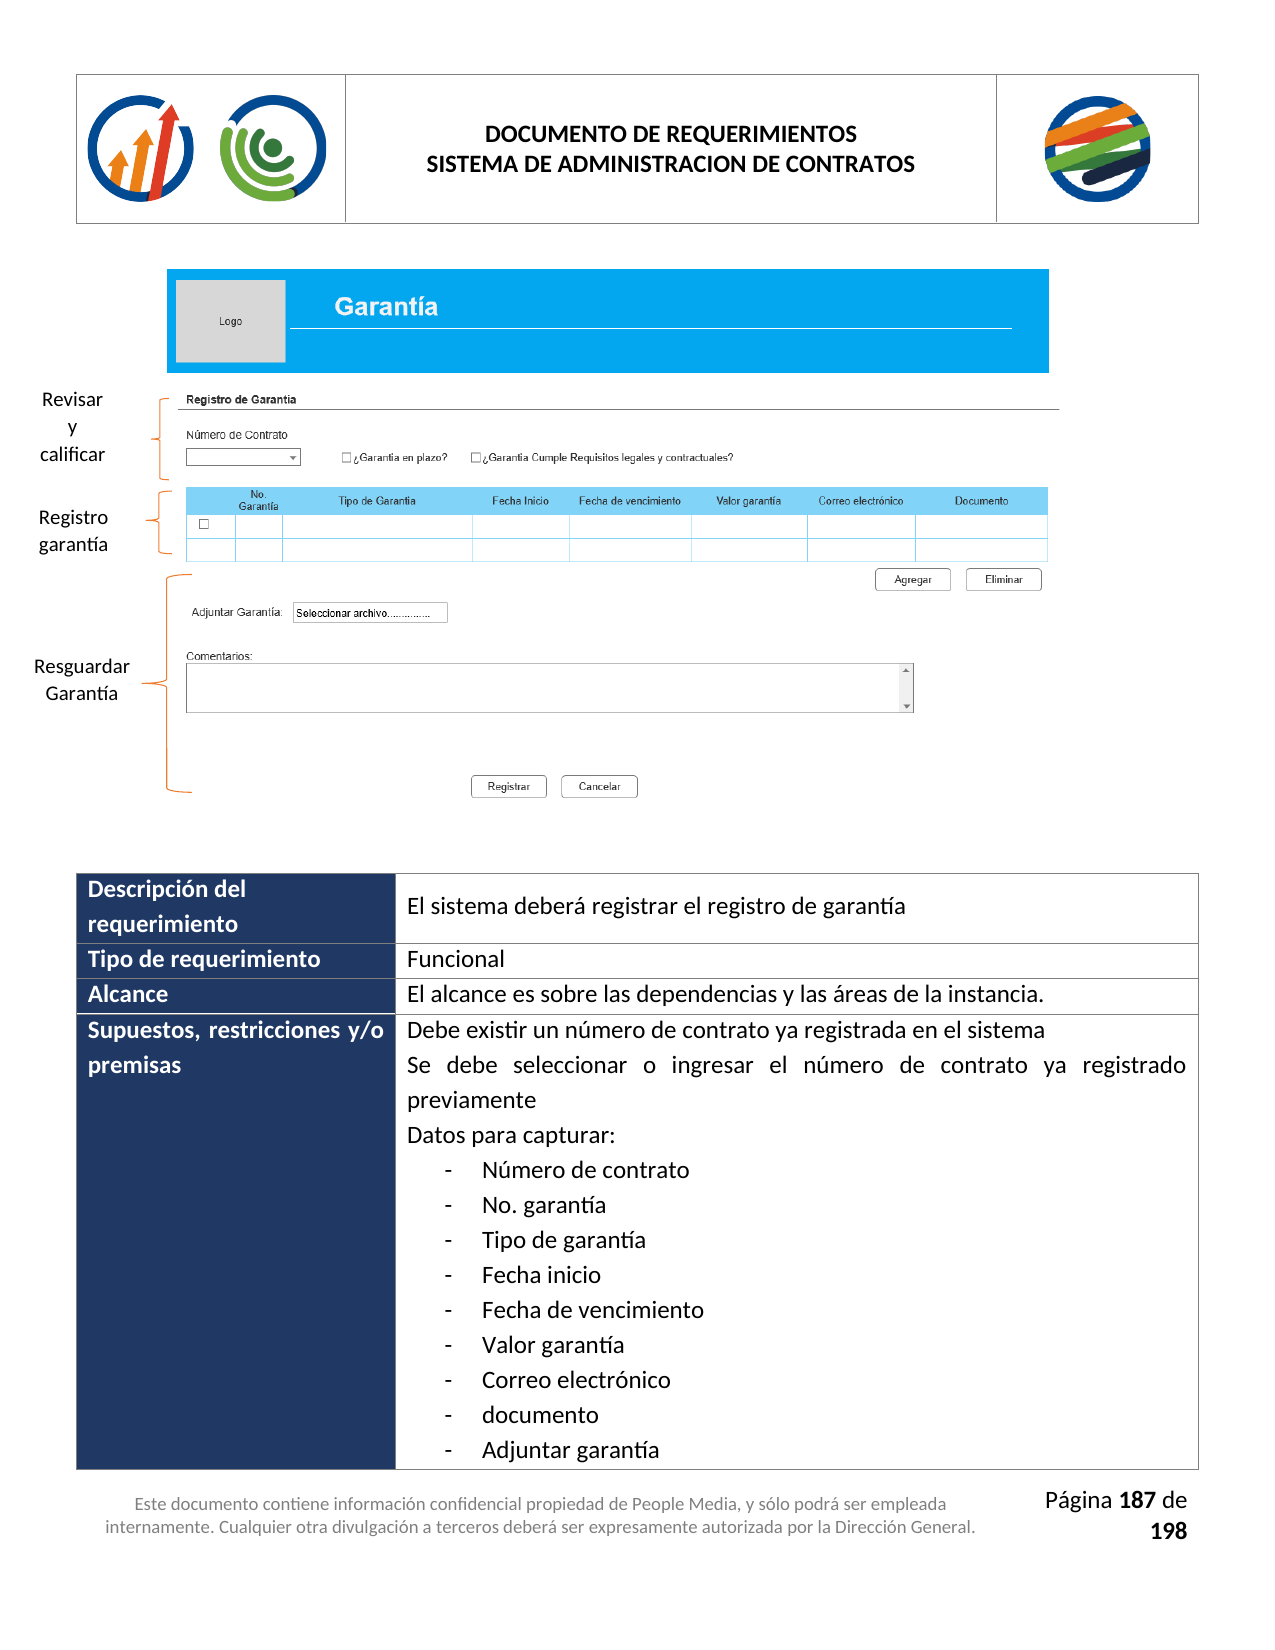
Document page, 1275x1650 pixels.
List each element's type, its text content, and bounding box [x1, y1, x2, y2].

table_cell Tipo de requerimiento [77, 944, 395, 978]
table_header El sistema deberá registrar el registro de garantía [396, 874, 1198, 943]
table_cell Alcance [77, 979, 395, 1013]
table_header Descripción del requerimiento [77, 874, 395, 943]
picture [87, 95, 194, 202]
picture [75, 253, 1060, 798]
picture [1044, 95, 1151, 202]
picture [220, 95, 327, 202]
table_cell El alcance es sobre las dependencias y las áreas de la instancia. [396, 979, 1198, 1013]
table_cell Funcional [396, 944, 1198, 978]
table_cell Supuestos, restricciones y/o premisas [77, 1015, 395, 1469]
